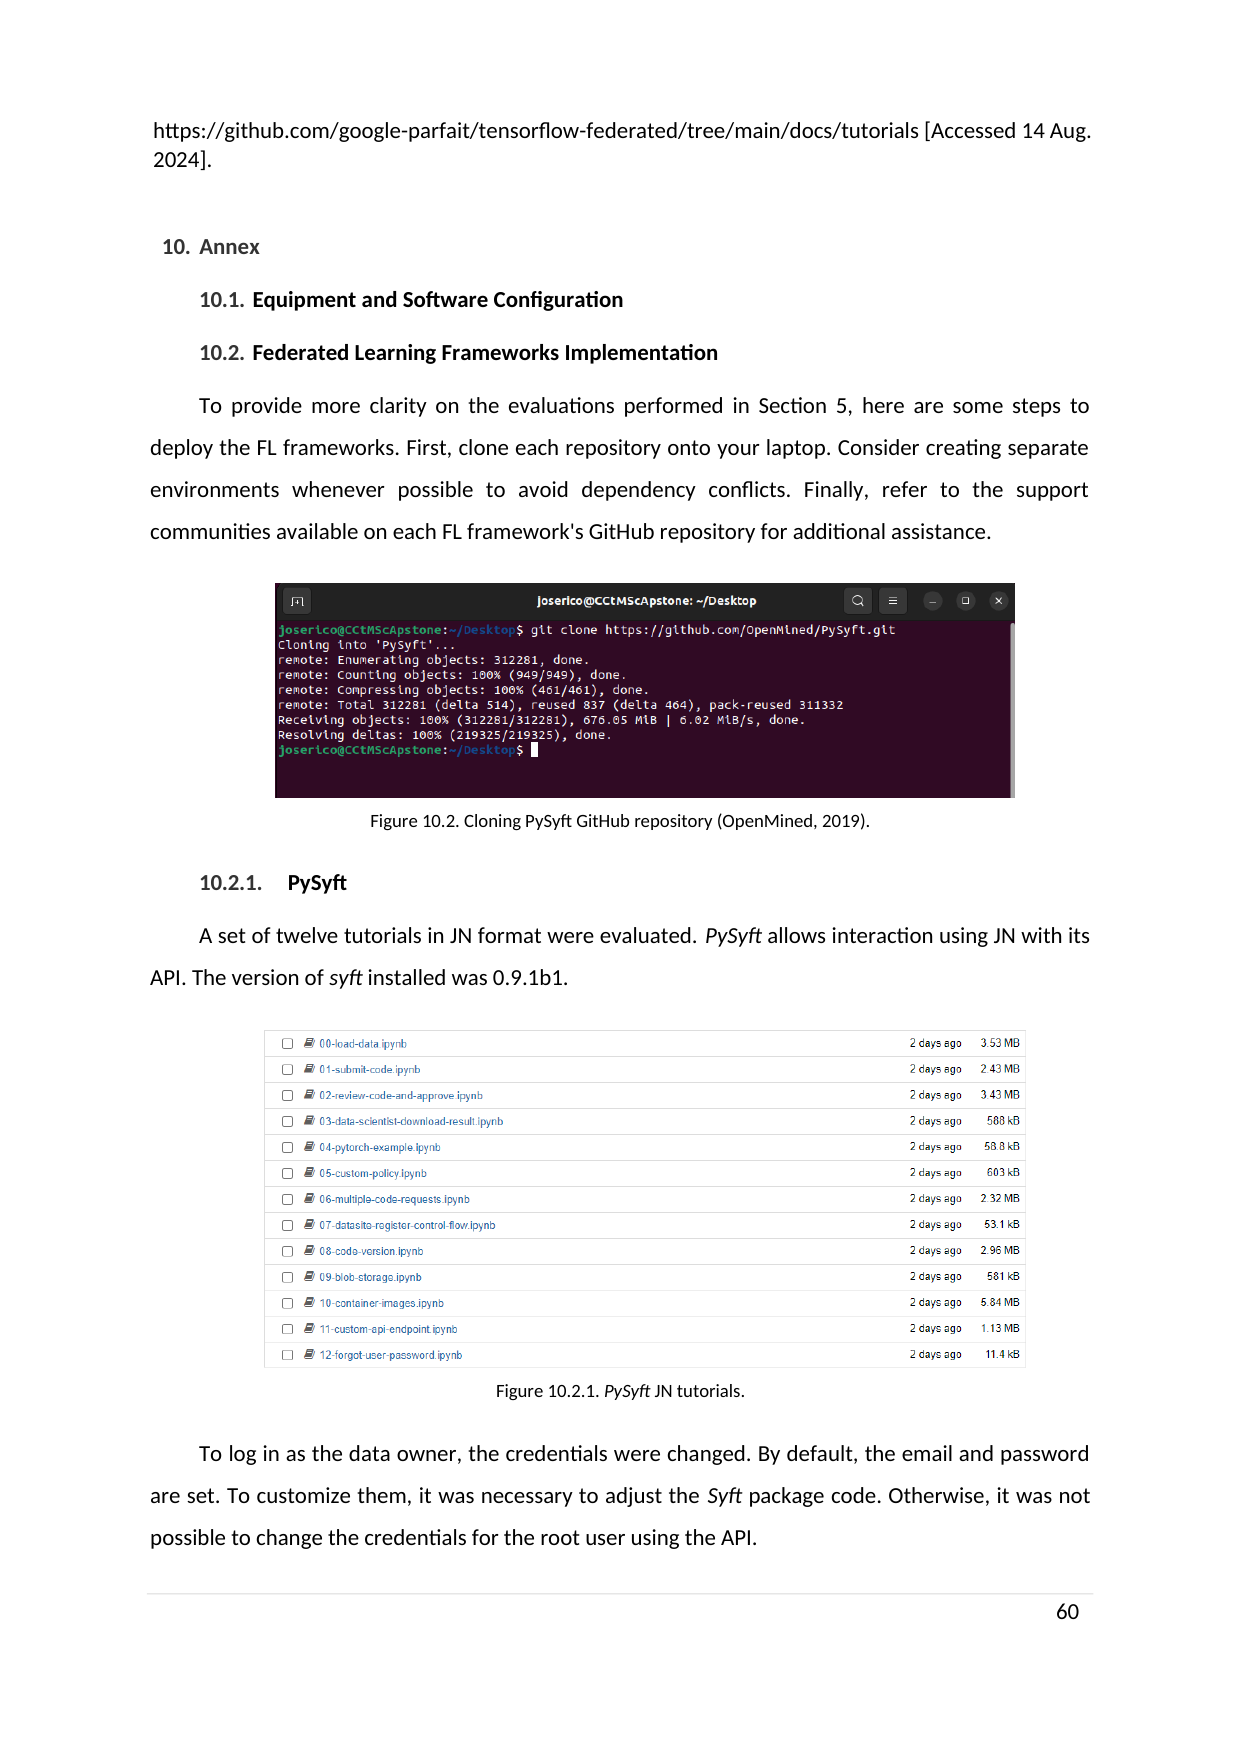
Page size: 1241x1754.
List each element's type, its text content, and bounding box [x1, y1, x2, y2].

text To provide more clarity on the evaluations performed in Section 5, here are some steps to deploy the FL frameworks. First, clone each repository onto your laptop. Consider creating separate environments whenever possible to avoid dependency conflicts. Finally, refer to the support communities available on each FL framework's GitHub repository for additional assistance. [150, 391, 1091, 545]
text A set of twelve tutorials in JN format were evaluated. PySyft allows interaction using JN with its API. The version of syft installed was 0.9.1b1. [150, 921, 1091, 991]
picture [264, 1030, 1026, 1368]
subtitle Equipment and Software Configuration [199, 285, 1126, 313]
subtitle Federated Learning Frameworks Implementation [199, 338, 1126, 366]
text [153, 117, 1126, 173]
text To log in as the data owner, the credentials were changed. By default, the email and password are set. To customize them, it was necessary to adjust the Syft package code. Otherwise, it was not possible to change the credentials for the root user using the API. [150, 1439, 1091, 1551]
picture [275, 583, 1015, 798]
subtitle Annex [162, 232, 1126, 260]
subtitle PySyft [199, 868, 1126, 896]
